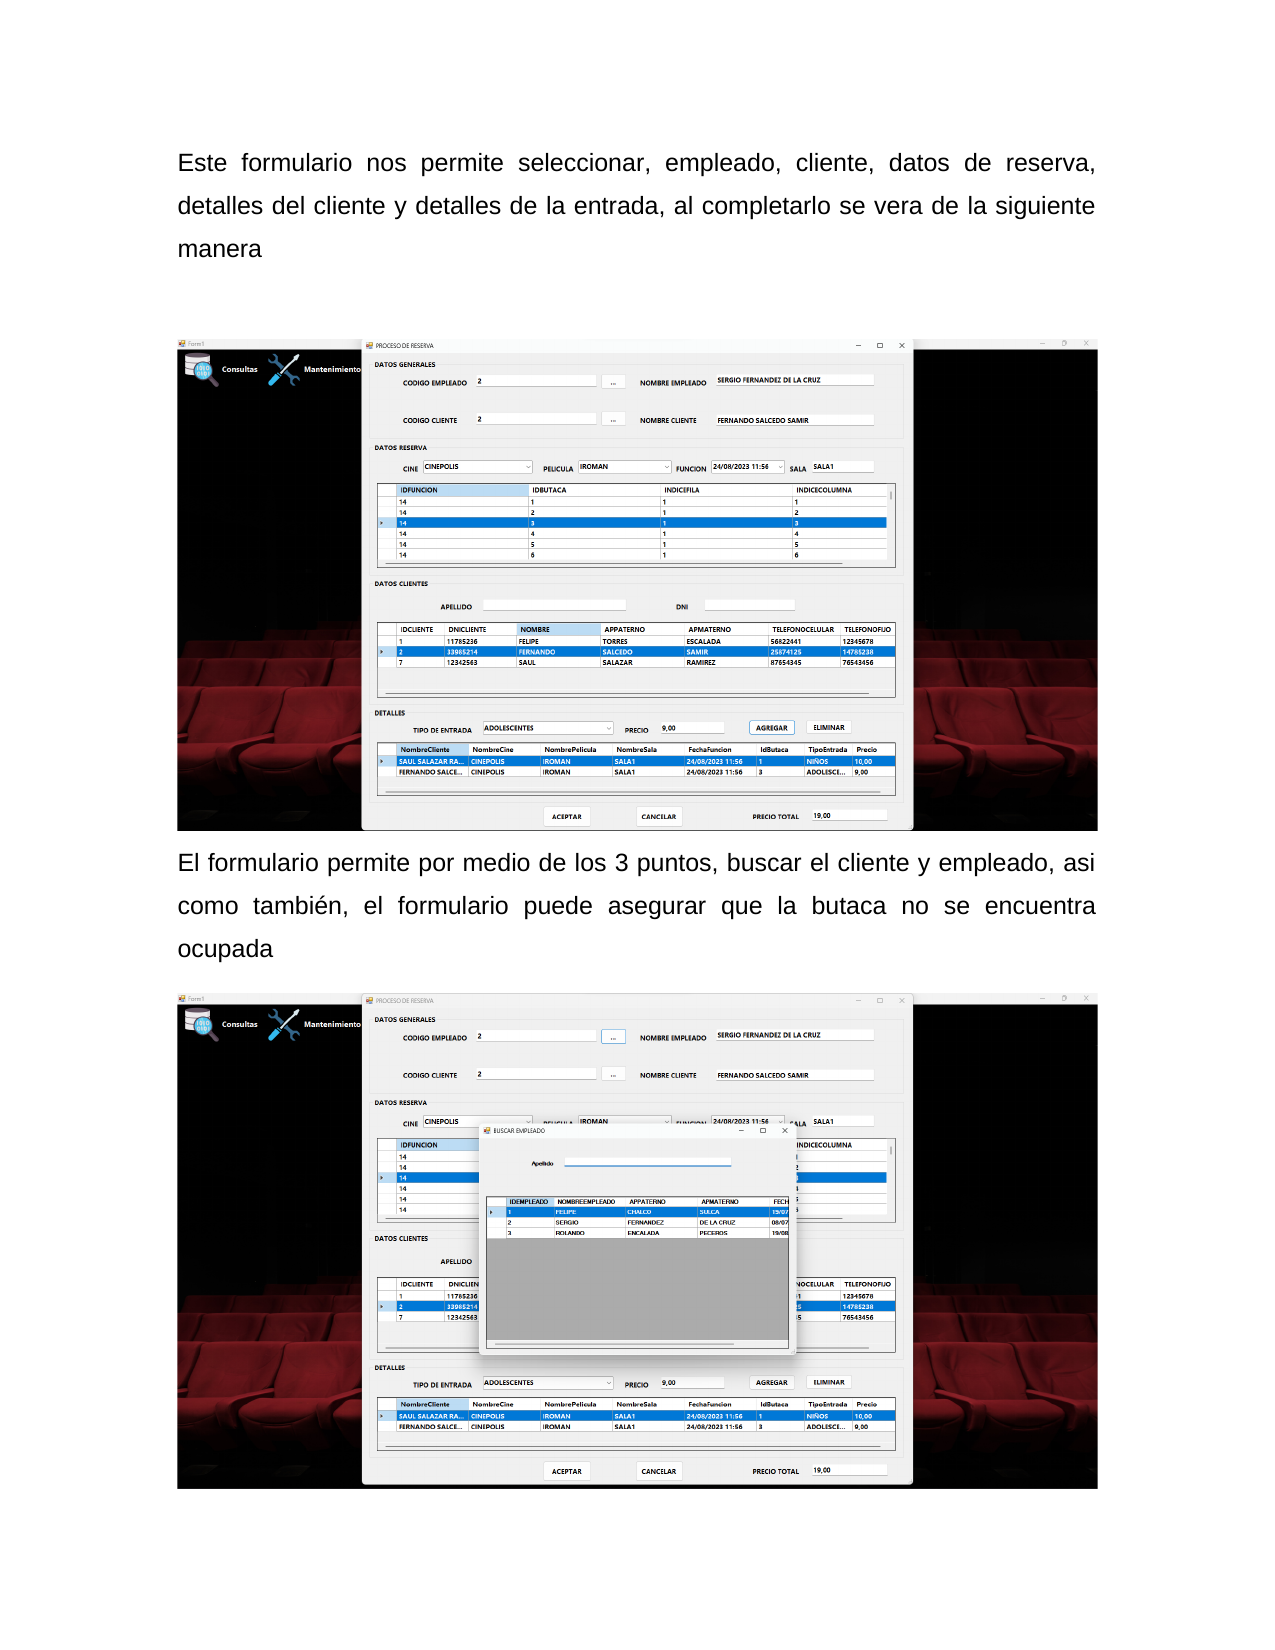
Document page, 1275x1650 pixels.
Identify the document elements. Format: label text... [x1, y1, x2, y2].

text Este formulario nos permite seleccionar, empleado, cliente, datos de reserva, detalles del cliente y detalles de la entrada, al completarlo se vera de la siguiente manera [177, 148, 1098, 263]
picture [177, 339, 1098, 831]
picture [177, 993, 1098, 1489]
text El formulario permite por medio de los 3 puntos, buscar el cliente y empleado, asi como también, el formulario puede asegurar que la butaca no se encuentra ocupada [177, 848, 1098, 963]
